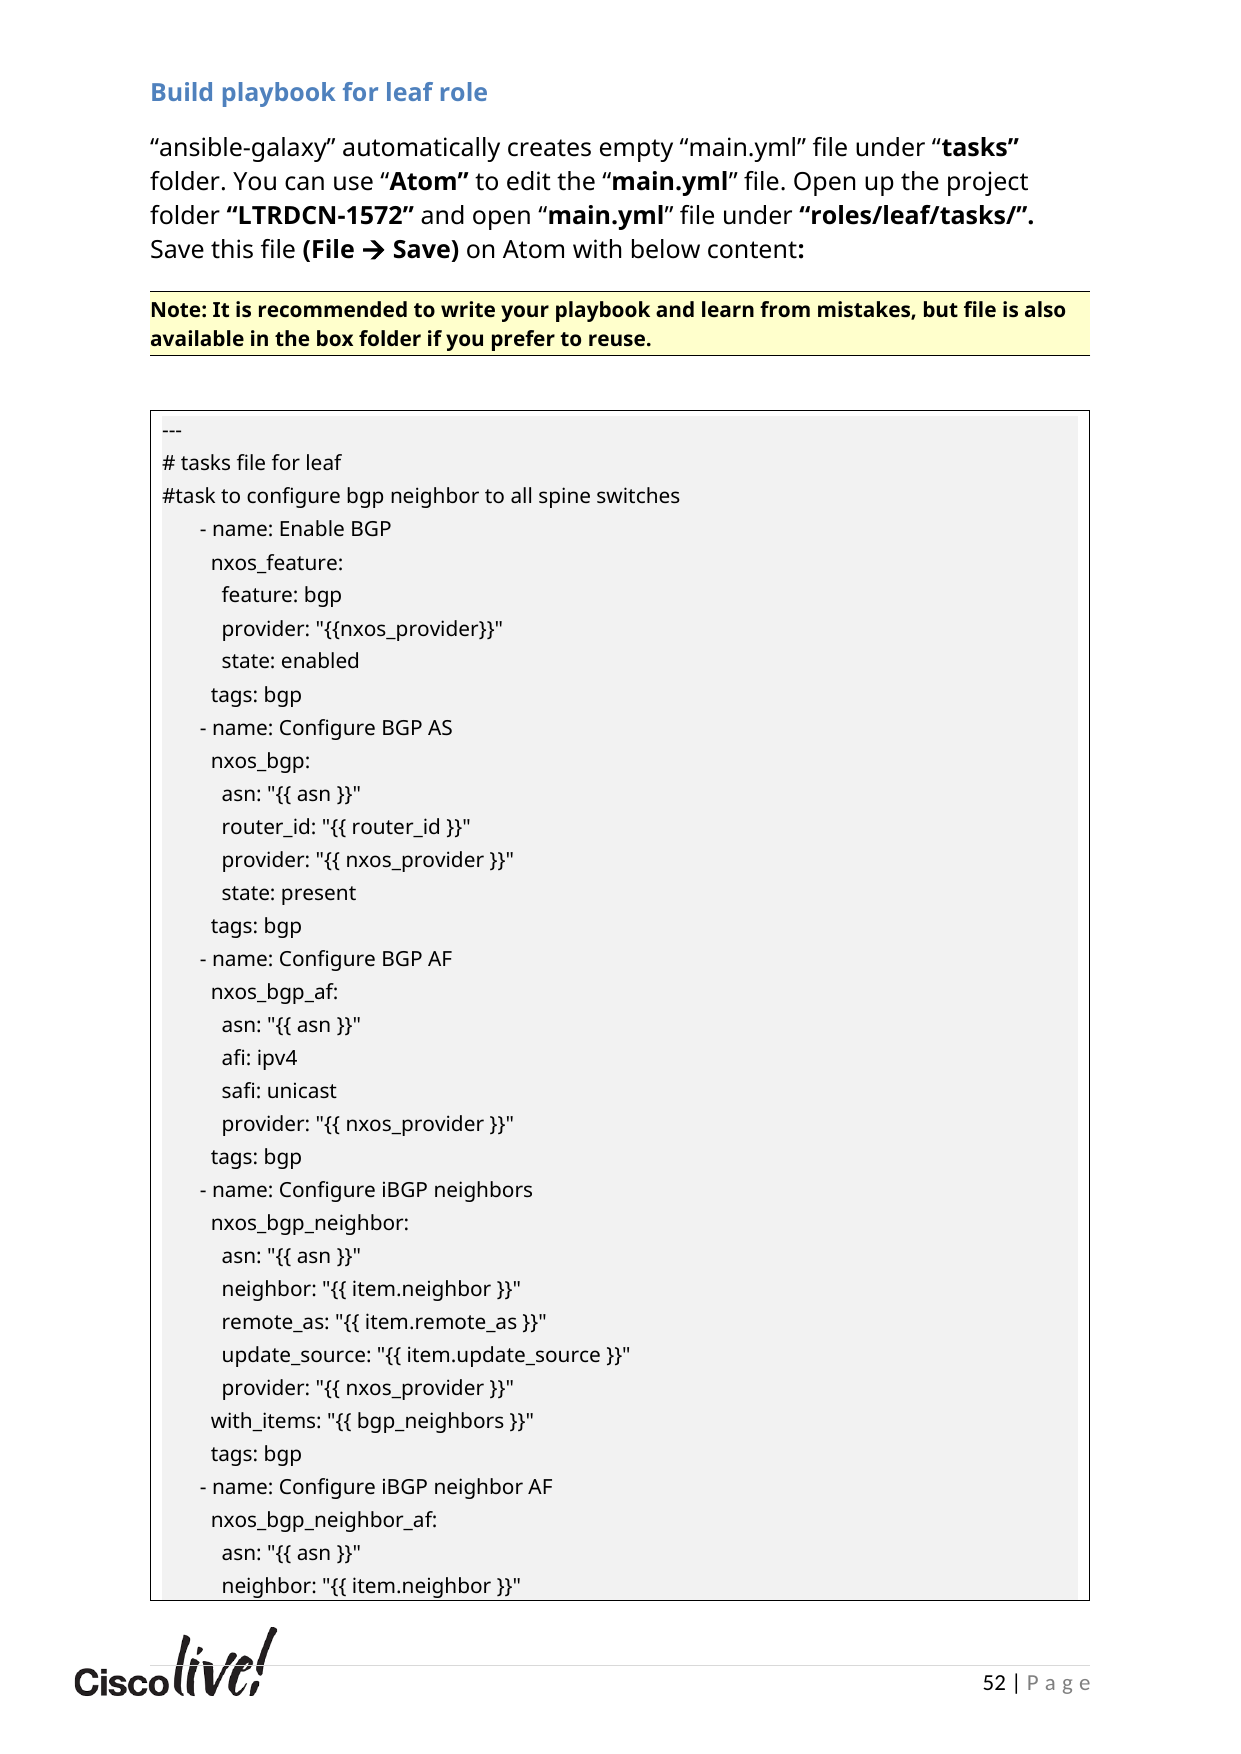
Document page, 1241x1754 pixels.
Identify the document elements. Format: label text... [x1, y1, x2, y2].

text “ansible-galaxy” automatically creates empty “main.yml” file under “tasks” folder. You can use “Atom” to edit the “main.yml” file. Open up the project folder “LTRDCN-1572” and open “main.yml” file under “roles/leaf/tasks/”. Save this file (File Save) on Atom with below content: [150, 130, 1090, 266]
text Build playbook for leaf role [150, 75, 1090, 109]
text Note: It is recommended to write your playbook and learn from mistakes, but file is also available in the box folder if you prefer to reuse. [150, 292, 1090, 355]
picture [74, 1627, 278, 1698]
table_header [151, 411, 1089, 1600]
